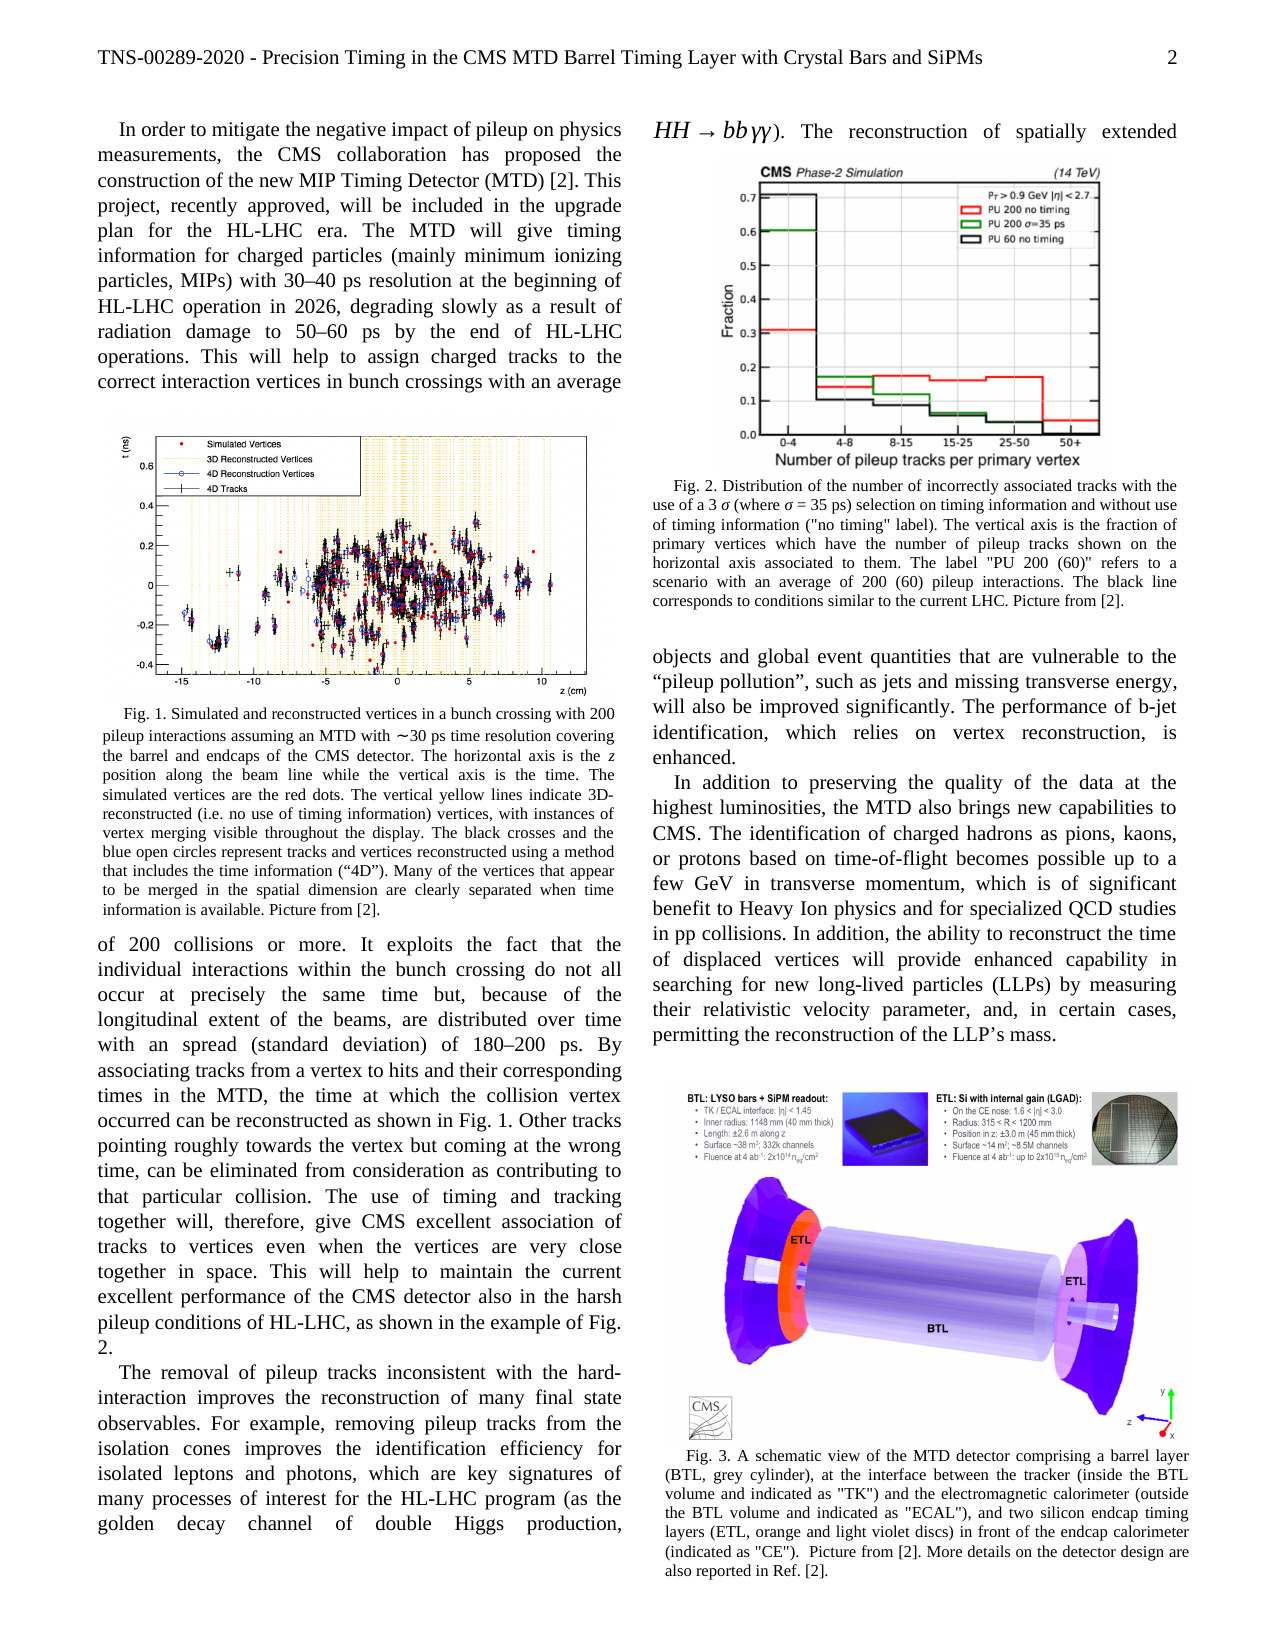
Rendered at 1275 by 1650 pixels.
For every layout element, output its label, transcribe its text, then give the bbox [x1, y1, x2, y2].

text The removal of pileup tracks inconsistent with the hard-interaction improves the reconstruction of many final state observables. For example, removing pileup tracks from the isolation cones improves the identification efficiency for isolated leptons and photons, which are key signatures of many processes of interest for the HL-LHC program (as the golden decay channel of double Higgs production, ). The reconstruction of spatially extended objects and global event quantities that are vulnerable to the “pileup pollution”, such as jets and missing transverse energy, will also be improved significantly. The performance of b-jet identification, which relies on vertex reconstruction, is enhanced. [97, 1360, 622, 1535]
text In order to mitigate the negative impact of pileup on physics measurements, the CMS collaboration has proposed the construction of the new MIP Timing Detector (MTD) [2]. This project, recently approved, will be included in the upgrade plan for the HL-LHC era. The MTD will give timing information for charged particles (mainly minimum ionizing particles, MIPs) with 30–40 ps resolution at the beginning of HL-LHC operation in 2026, degrading slowly as a result of radiation damage to 50–60 ps by the end of HL-LHC operations. This will help to assign charged tracks to the correct interaction vertices in bunch crossings with an average of 200 collisions or more. It exploits the fact that the individual interactions within the bunch crossing do not all occur at precisely the same time but, because of the longitudinal extent of the beams, are distributed over time with an spread (standard deviation) of 180–200 ps. By associating tracks from a vertex to hits and their corresponding times in the MTD, the time at which the collision vertex occurred can be reconstructed as shown in Fig. 1. Other tracks pointing roughly towards the vertex but coming at the wrong time, can be eliminated from consideration as contributing to that particular collision. The use of timing and tracking together will, therefore, give CMS excellent association of tracks to vertices even when the vertices are very close together in space. This will help to maintain the current excellent performance of the CMS detector also in the harsh pileup conditions of HL-LHC, as shown in the example of Fig. 2. [97, 117, 622, 1359]
text In addition to preserving the quality of the data at the highest luminosities, the MTD also brings new capabilities to CMS. The identification of charged hadrons as pions, kaons, or protons based on time-of-flight becomes possible up to a few GeV in transverse momentum, which is of significant benefit to Heavy Ion physics and for specialized QCD studies in pp collisions. In addition, the ability to reconstruct the time of displaced vertices will provide enhanced capability in searching for new long-lived particles (LLPs) by measuring their relativistic velocity parameter, and, in certain cases, permitting the reconstruction of the LLP’s mass. [652, 770, 1177, 1046]
text The removal of pileup tracks inconsistent with the hard-interaction improves the reconstruction of many final state observables. For example, removing pileup tracks from the isolation cones improves the identification efficiency for isolated leptons and photons, which are key signatures of many processes of interest for the HL-LHC program (as the golden decay channel of double Higgs production, ). The reconstruction of spatially extended objects and global event quantities that are vulnerable to the “pileup pollution”, such as jets and missing transverse energy, will also be improved significantly. The performance of b-jet identification, which relies on vertex reconstruction, is enhanced. [652, 644, 1177, 769]
picture [102, 406, 615, 704]
picture [664, 1081, 1190, 1446]
picture [716, 156, 1114, 476]
